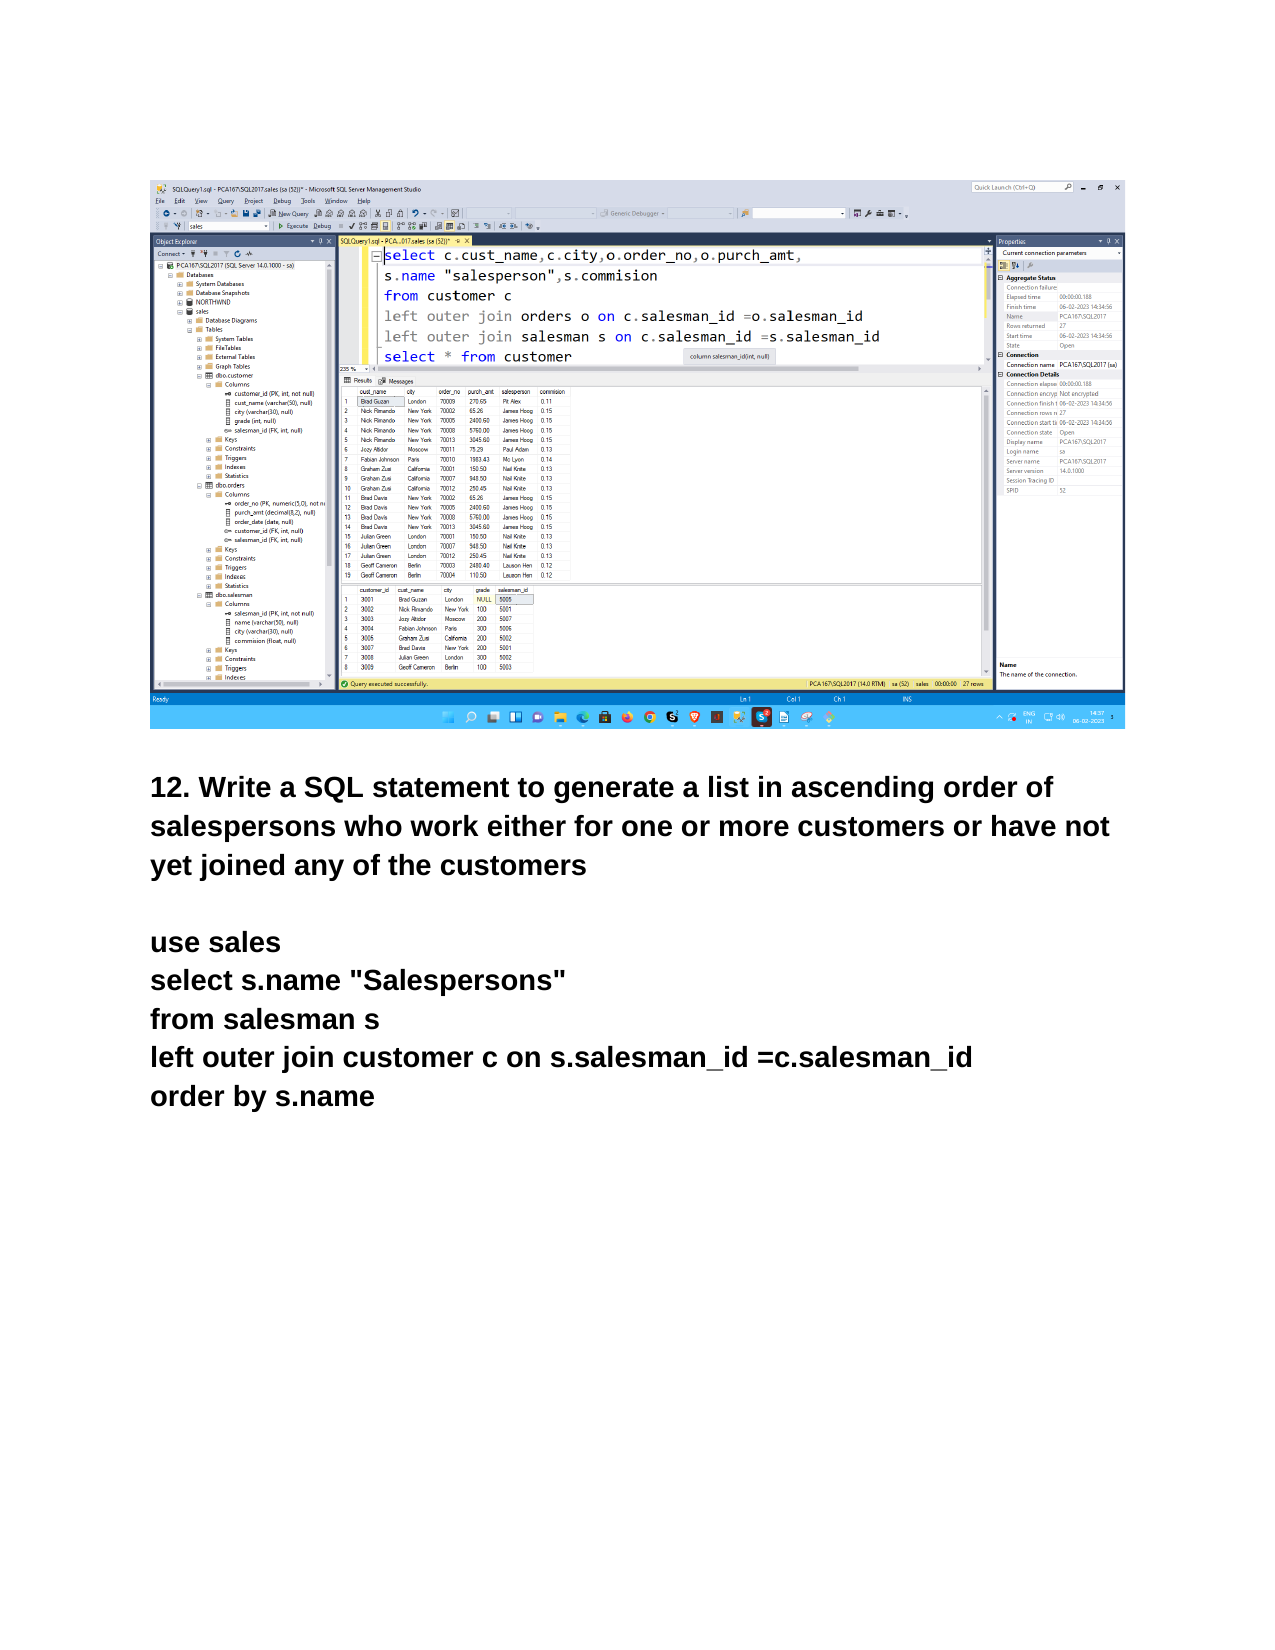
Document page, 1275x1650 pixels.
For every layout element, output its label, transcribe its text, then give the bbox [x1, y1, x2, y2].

text left outer join customer c on s.salesman_id =c.salesman_id [150, 1040, 1125, 1074]
picture [150, 180, 1125, 729]
text order by s.name [150, 1079, 1125, 1112]
text select s.name "Salespersons" [150, 963, 1125, 997]
text use sales [150, 925, 1125, 958]
text 12. Write a SQL statement to generate a list in ascending order of salespersons who work either for one or more customers or have not yet joined any of the customers [150, 771, 1125, 881]
text from salesman s [150, 1002, 1125, 1035]
